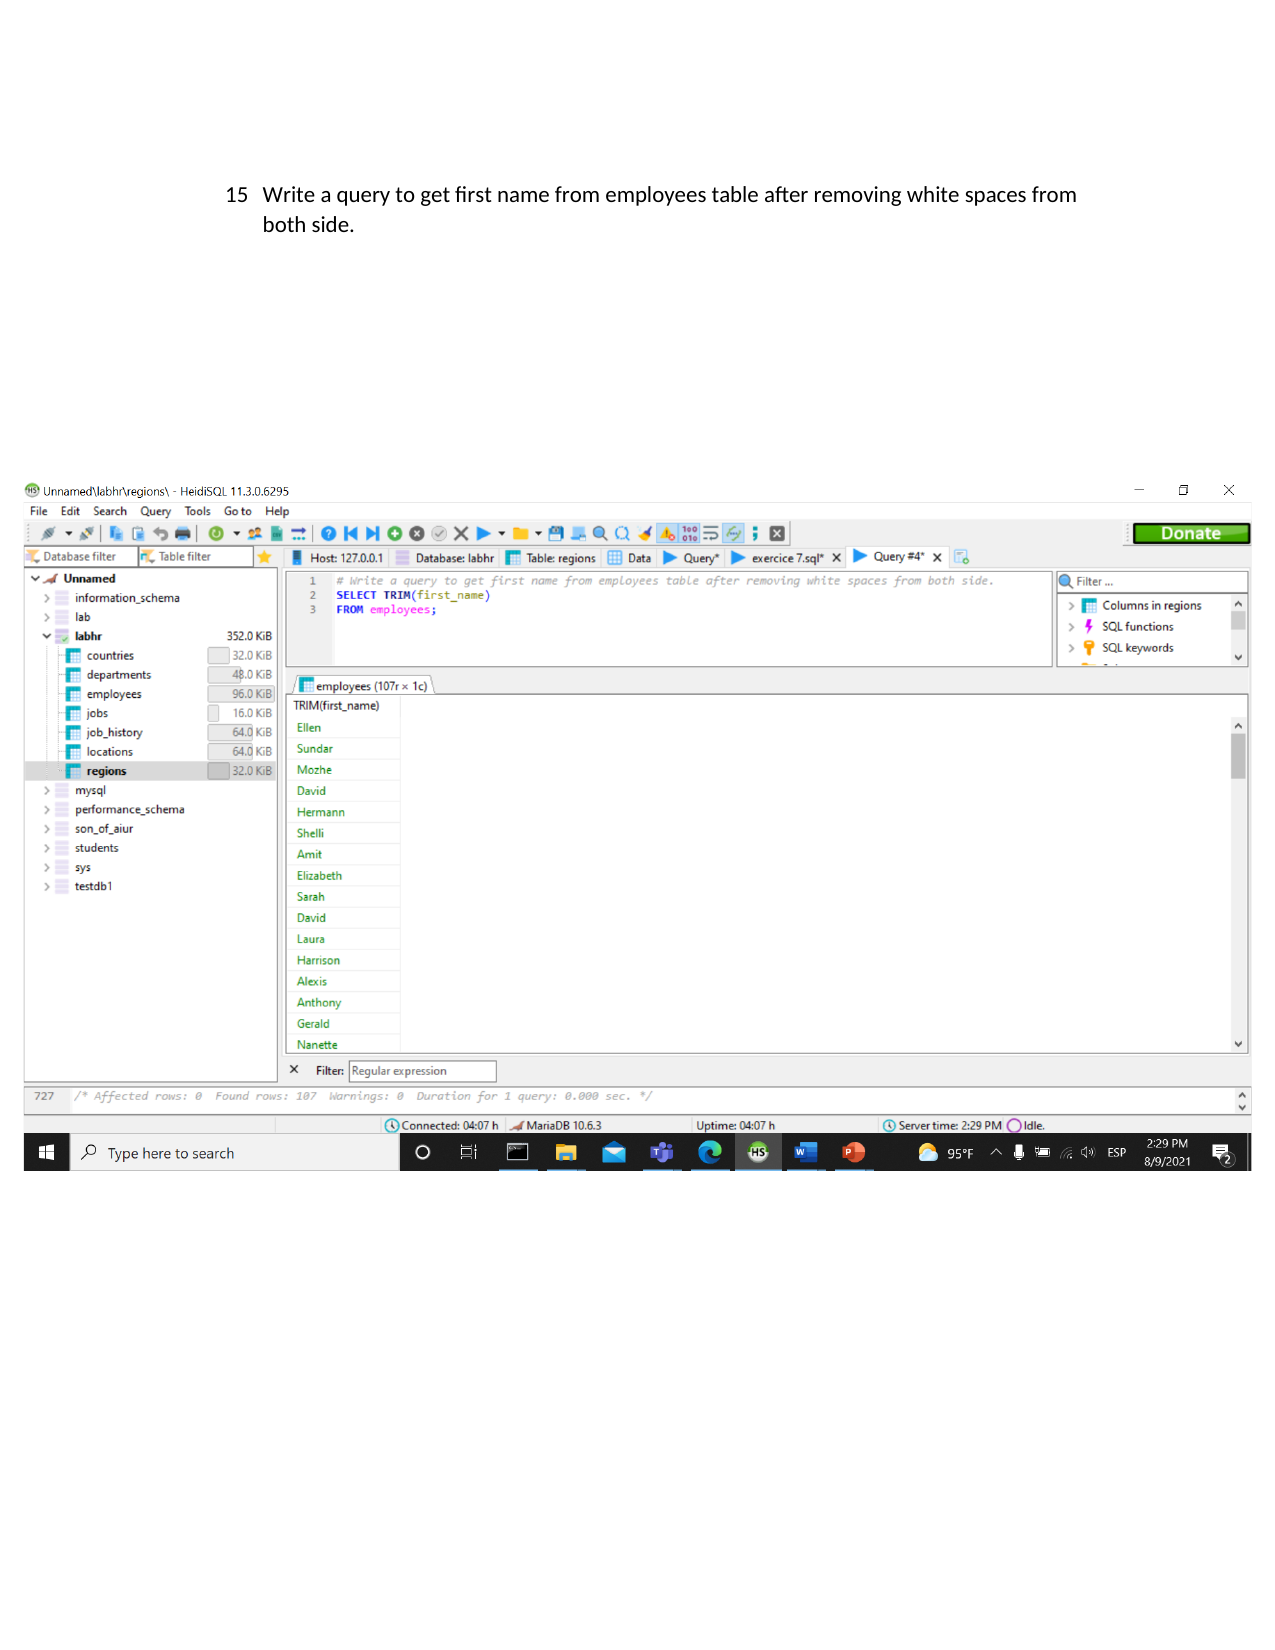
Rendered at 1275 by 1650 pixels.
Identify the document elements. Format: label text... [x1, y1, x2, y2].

list Write a query to get first name from employees table after removing white spaces from both side. [225, 180, 1125, 269]
picture [23, 479, 1252, 1171]
